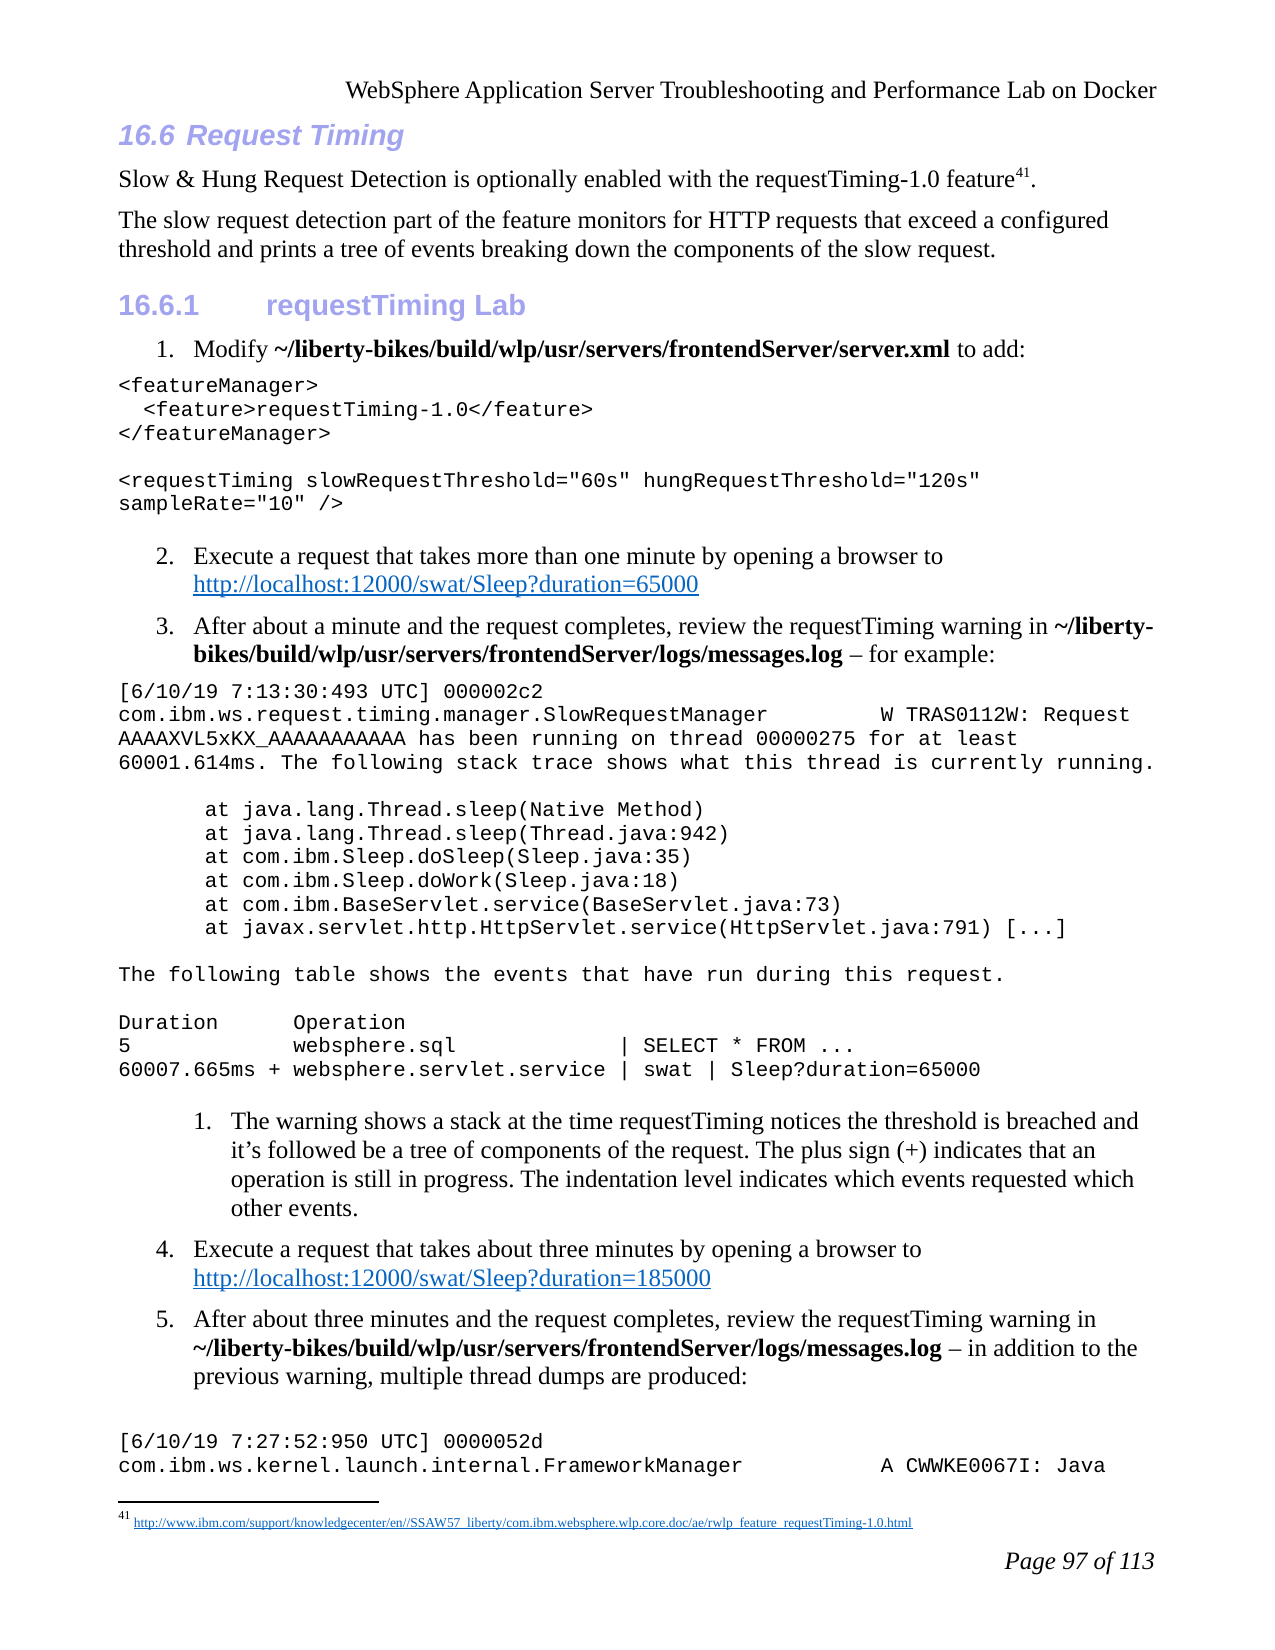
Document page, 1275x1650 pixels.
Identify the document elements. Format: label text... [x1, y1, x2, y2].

list Modify ~/liberty-bikes/build/wlp/usr/servers/frontendServer/server.xml to add: [156, 334, 1157, 363]
list After about a minute and the request completes, review the requestTiming warning in ~/liberty-bikes/build/wlp/usr/servers/frontendServer/logs/messages.log – for example: [156, 611, 1157, 668]
text 60007.665ms + websphere.servlet.service | swat | Sleep?duration=65000 [118, 1059, 1157, 1106]
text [118, 1431, 1157, 1479]
list Execute a request that takes more than one minute by opening a browser to http://localhost:12000/swat/Sleep?duration=65000 [156, 541, 1157, 598]
list After about three minutes and the request completes, review the requestTiming warning in ~/liberty-bikes/build/wlp/usr/servers/frontendServer/logs/messages.log – in addition to the previous warning, multiple thread dumps are produced: [156, 1304, 1157, 1419]
text The following table shows the events that have run during this request. [118, 964, 1157, 988]
list Execute a request that takes about three minutes by opening a browser to http://localhost:12000/swat/Sleep?duration=185000 [156, 1234, 1157, 1291]
text at com.ibm.Sleep.doSleep(Sleep.java:35) [118, 846, 1157, 870]
subtitle requestTiming Lab [118, 288, 1157, 321]
text The slow request detection part of the feature monitors for HTTP requests that exceed a configured threshold and prints a tree of events breaking down the components of the slow request. [118, 205, 1157, 263]
text [6/10/19 7:13:30:493 UTC] 000002c2 com.ibm.ws.request.timing.manager.SlowRequestManager W TRAS0112W: Request AAAAXVL5xKX_AAAAAAAAAAA has been running on thread 00000275 for at least 60001.614ms. The following stack trace shows what this thread is currently running. [118, 681, 1157, 775]
text at java.lang.Thread.sleep(Native Method) [118, 799, 1157, 823]
text <featureManager> <feature>requestTiming-1.0</feature> </featureManager> <requestTiming slowRequestThreshold="60s" hungRequestThreshold="120s" sampleRate="10" /> [118, 375, 1157, 541]
list The warning shows a stack at the time requestTiming notices the threshold is breached and it’s followed be a tree of components of the request. The plus sign (+) indicates that an operation is still in progress. The indentation level indicates which events requested which other events. [193, 1106, 1157, 1221]
text at javax.servlet.http.HttpServlet.service(HttpServlet.java:791) [...] [118, 917, 1157, 941]
subtitle Request Timing [118, 118, 1157, 152]
text at com.ibm.Sleep.doWork(Sleep.java:18) [118, 870, 1157, 893]
text at com.ibm.BaseServlet.service(BaseServlet.java:73) [118, 893, 1157, 917]
text Slow & Hung Request Detection is optionally enabled with the requestTiming-1.0 feature. [118, 164, 1157, 193]
text Duration Operation 5 websphere.sql | SELECT * FROM ... [118, 1012, 1157, 1059]
text at java.lang.Thread.sleep(Thread.java:942) [118, 823, 1157, 846]
